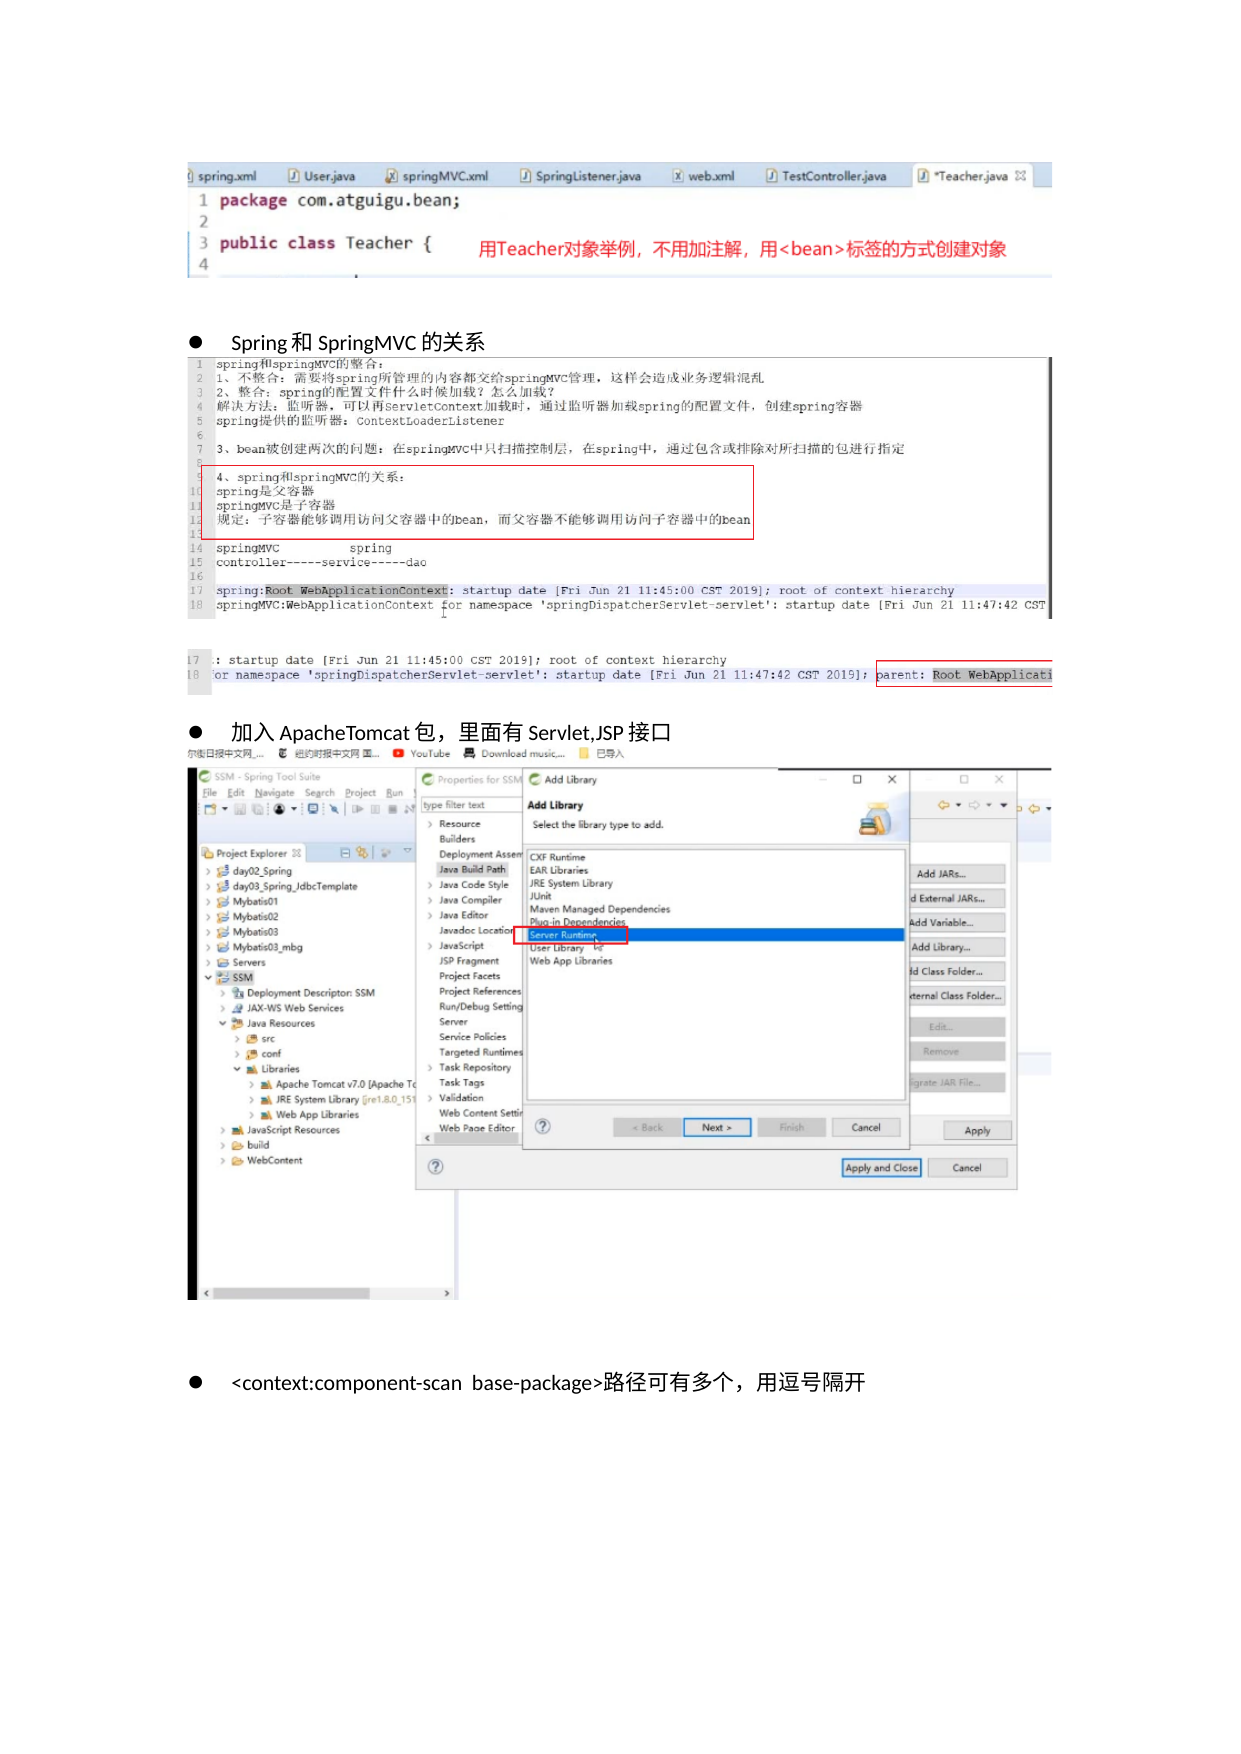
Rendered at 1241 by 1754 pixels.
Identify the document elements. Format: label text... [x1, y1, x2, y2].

picture [187, 357, 1053, 619]
picture [187, 649, 1053, 695]
list 加入ApacheTomcat包，里面有Servlet,JSP接口 [187, 714, 1062, 747]
picture [187, 162, 1053, 278]
picture [187, 747, 1052, 1300]
list <context:component-scan base-package>路径可有多个，用逗号隔开 [187, 1364, 1062, 1397]
list Spring和SpringMVC的关系 [187, 324, 1062, 357]
